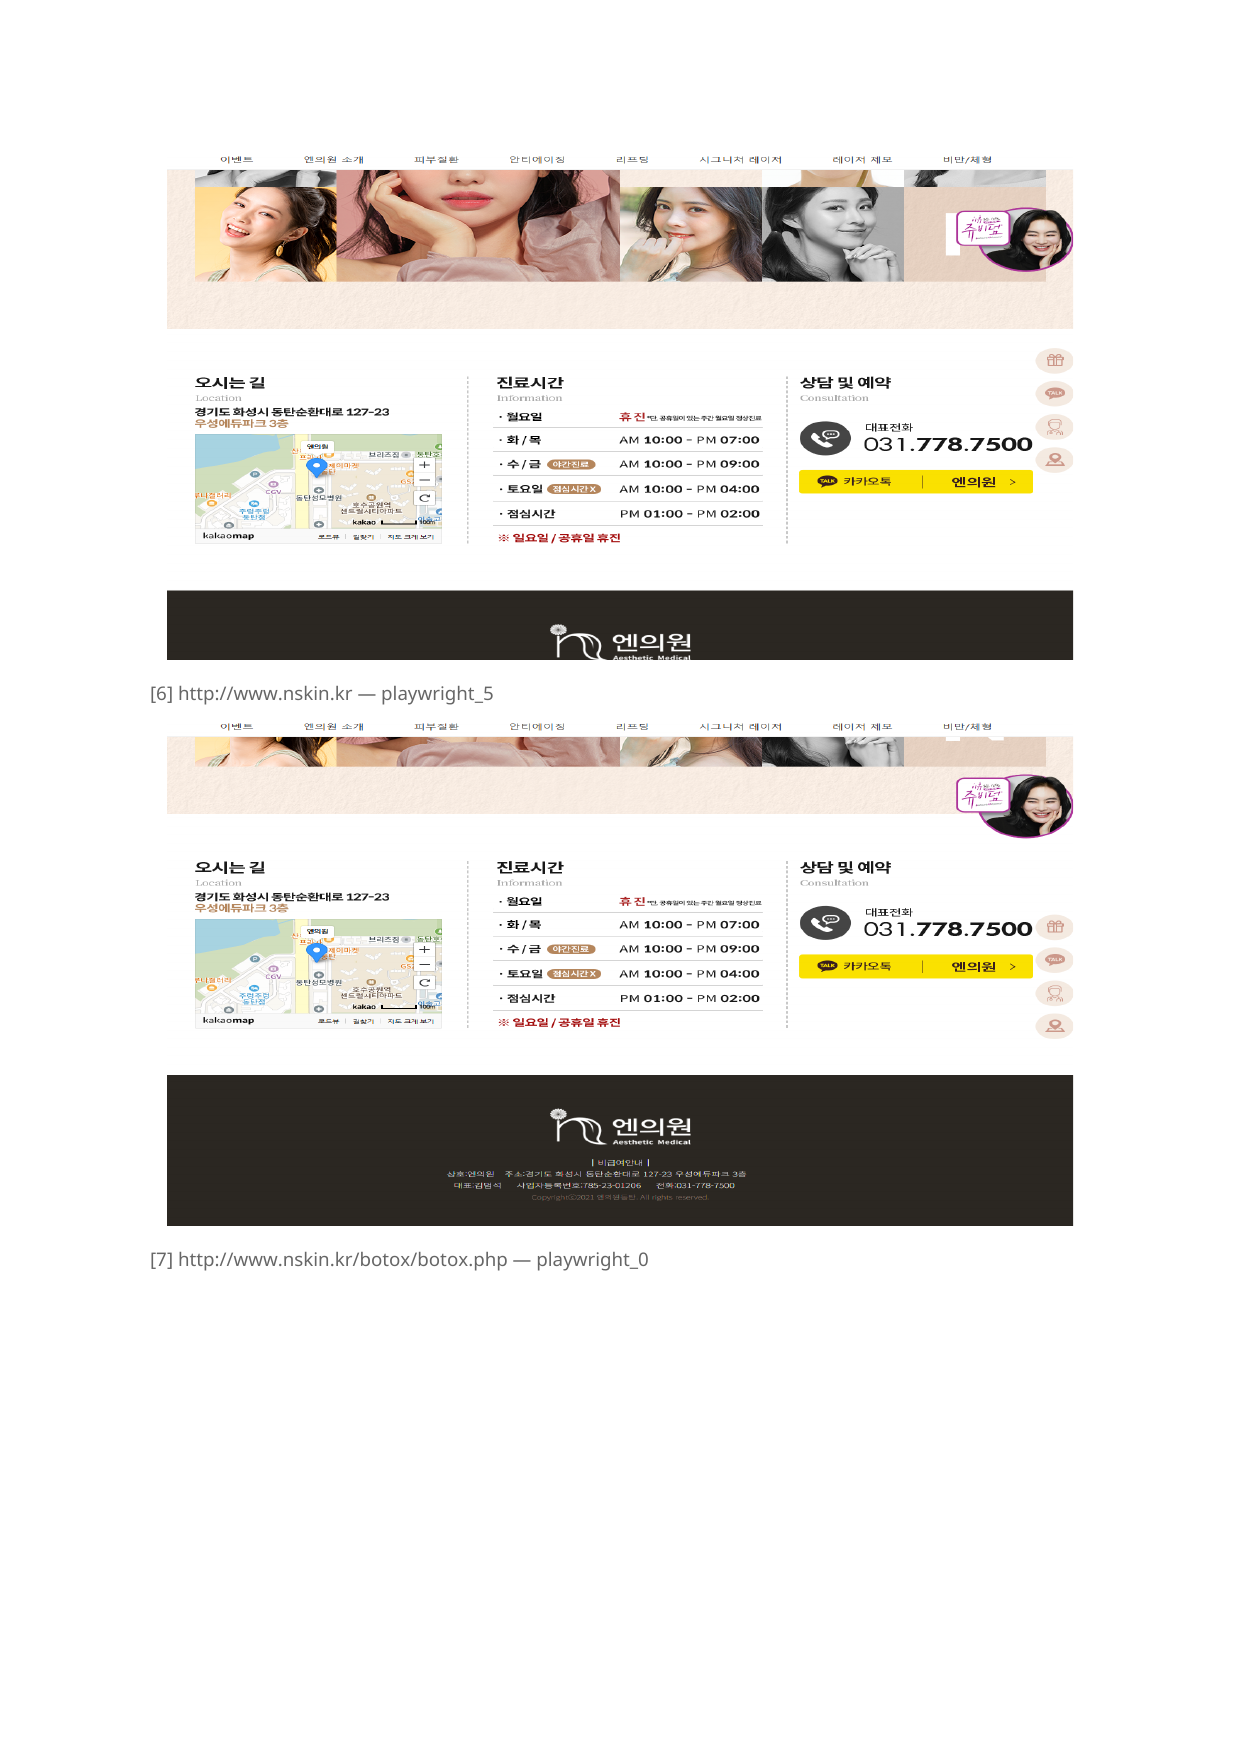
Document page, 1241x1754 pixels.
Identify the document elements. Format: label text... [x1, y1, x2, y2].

picture [167, 716, 1074, 1226]
text [6] http://www.nskin.kr — playwright_5 [150, 680, 1090, 706]
text [7] http://www.nskin.kr/botox/botox.php — playwright_0 [150, 1246, 1090, 1272]
picture [167, 150, 1074, 660]
